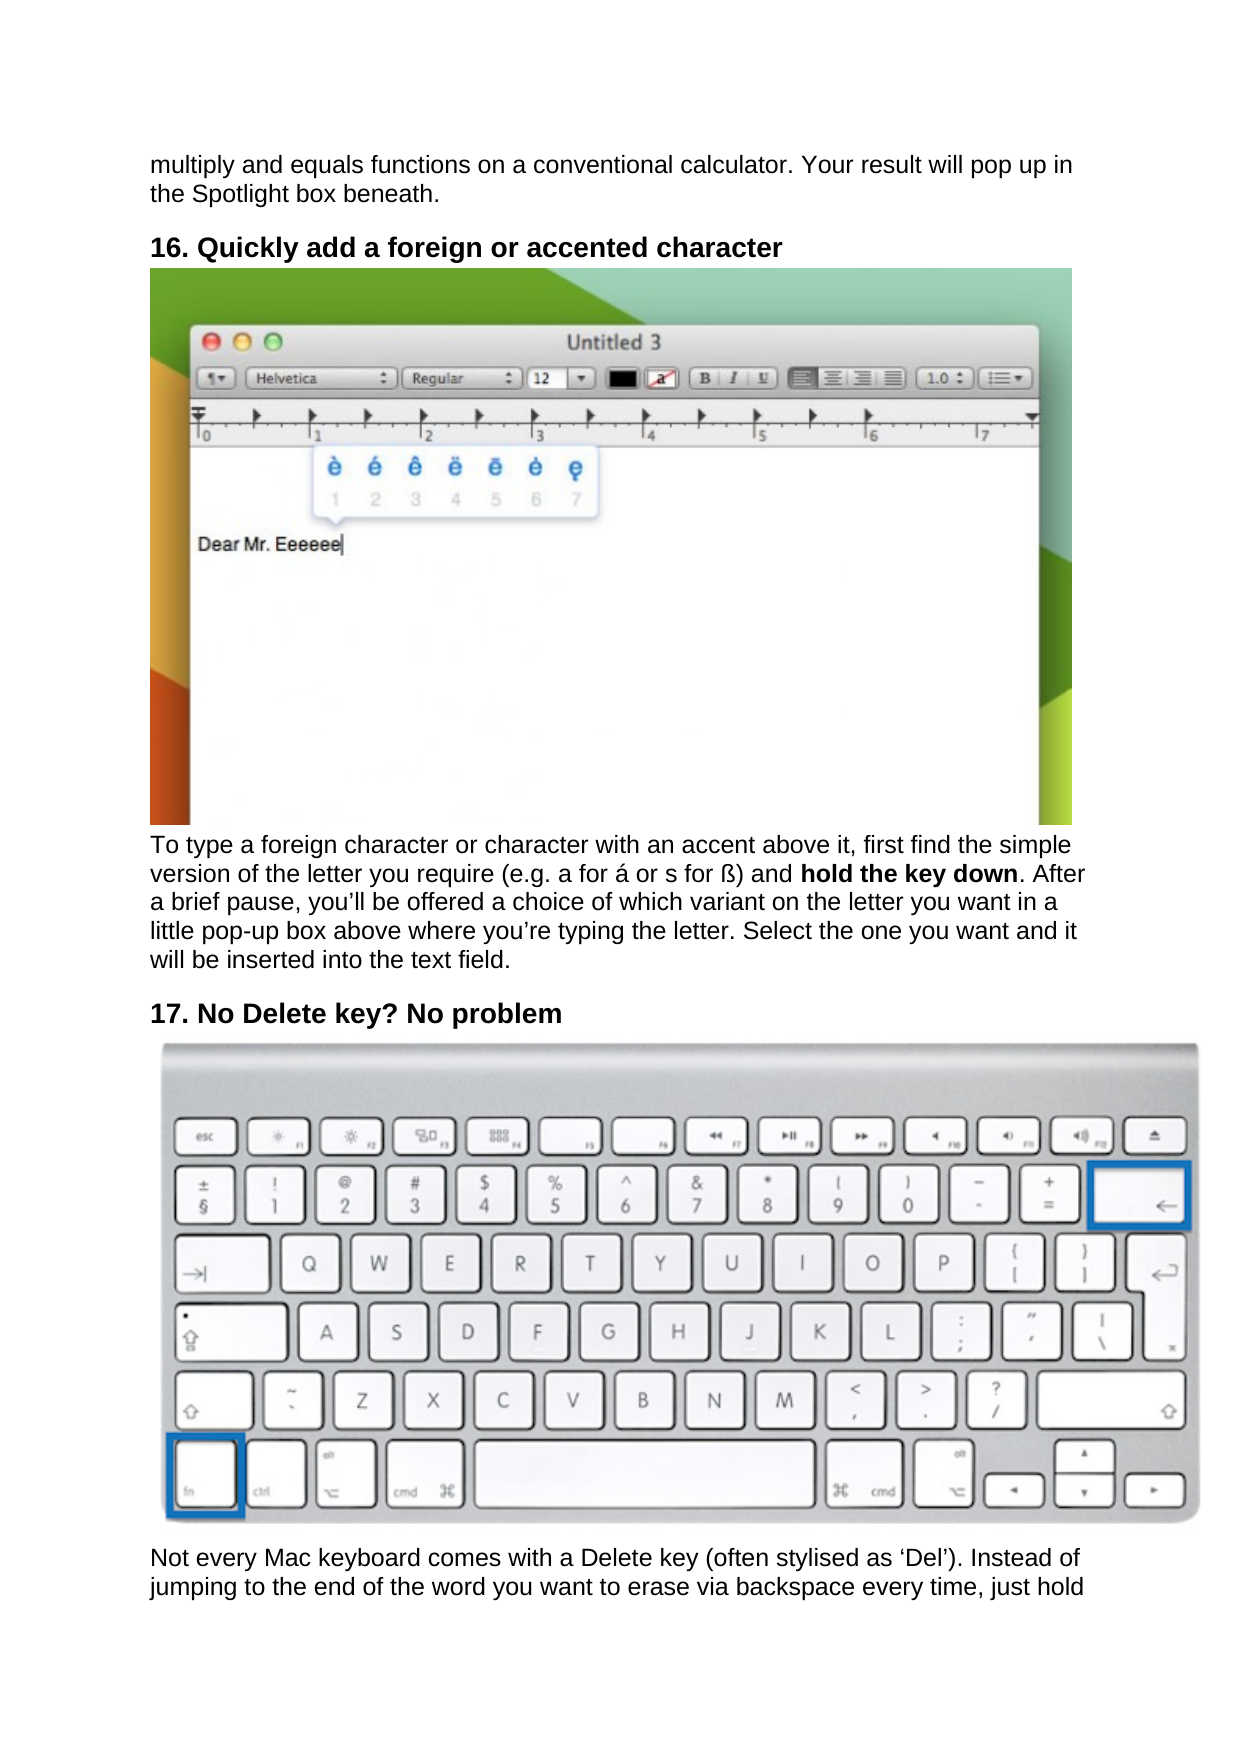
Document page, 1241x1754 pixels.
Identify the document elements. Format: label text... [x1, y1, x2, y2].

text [150, 150, 1090, 207]
text 16. Quickly add a foreign or accented character [150, 231, 1090, 263]
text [150, 1543, 1090, 1600]
text To type a foreign character or character with an accent above it, first find the simple version of the letter you require (e.g. a for á or s for ß) and hold the key down. After a brief pause, you’ll be offered a choice of which variant on the letter you want in a little pop-up box above where you’re typing the letter. Select the one you want and it will be inserted into the text field. [150, 830, 1090, 973]
text 17. No Delete key? No problem [150, 997, 1090, 1029]
picture [150, 268, 1072, 825]
picture [150, 1034, 1213, 1538]
